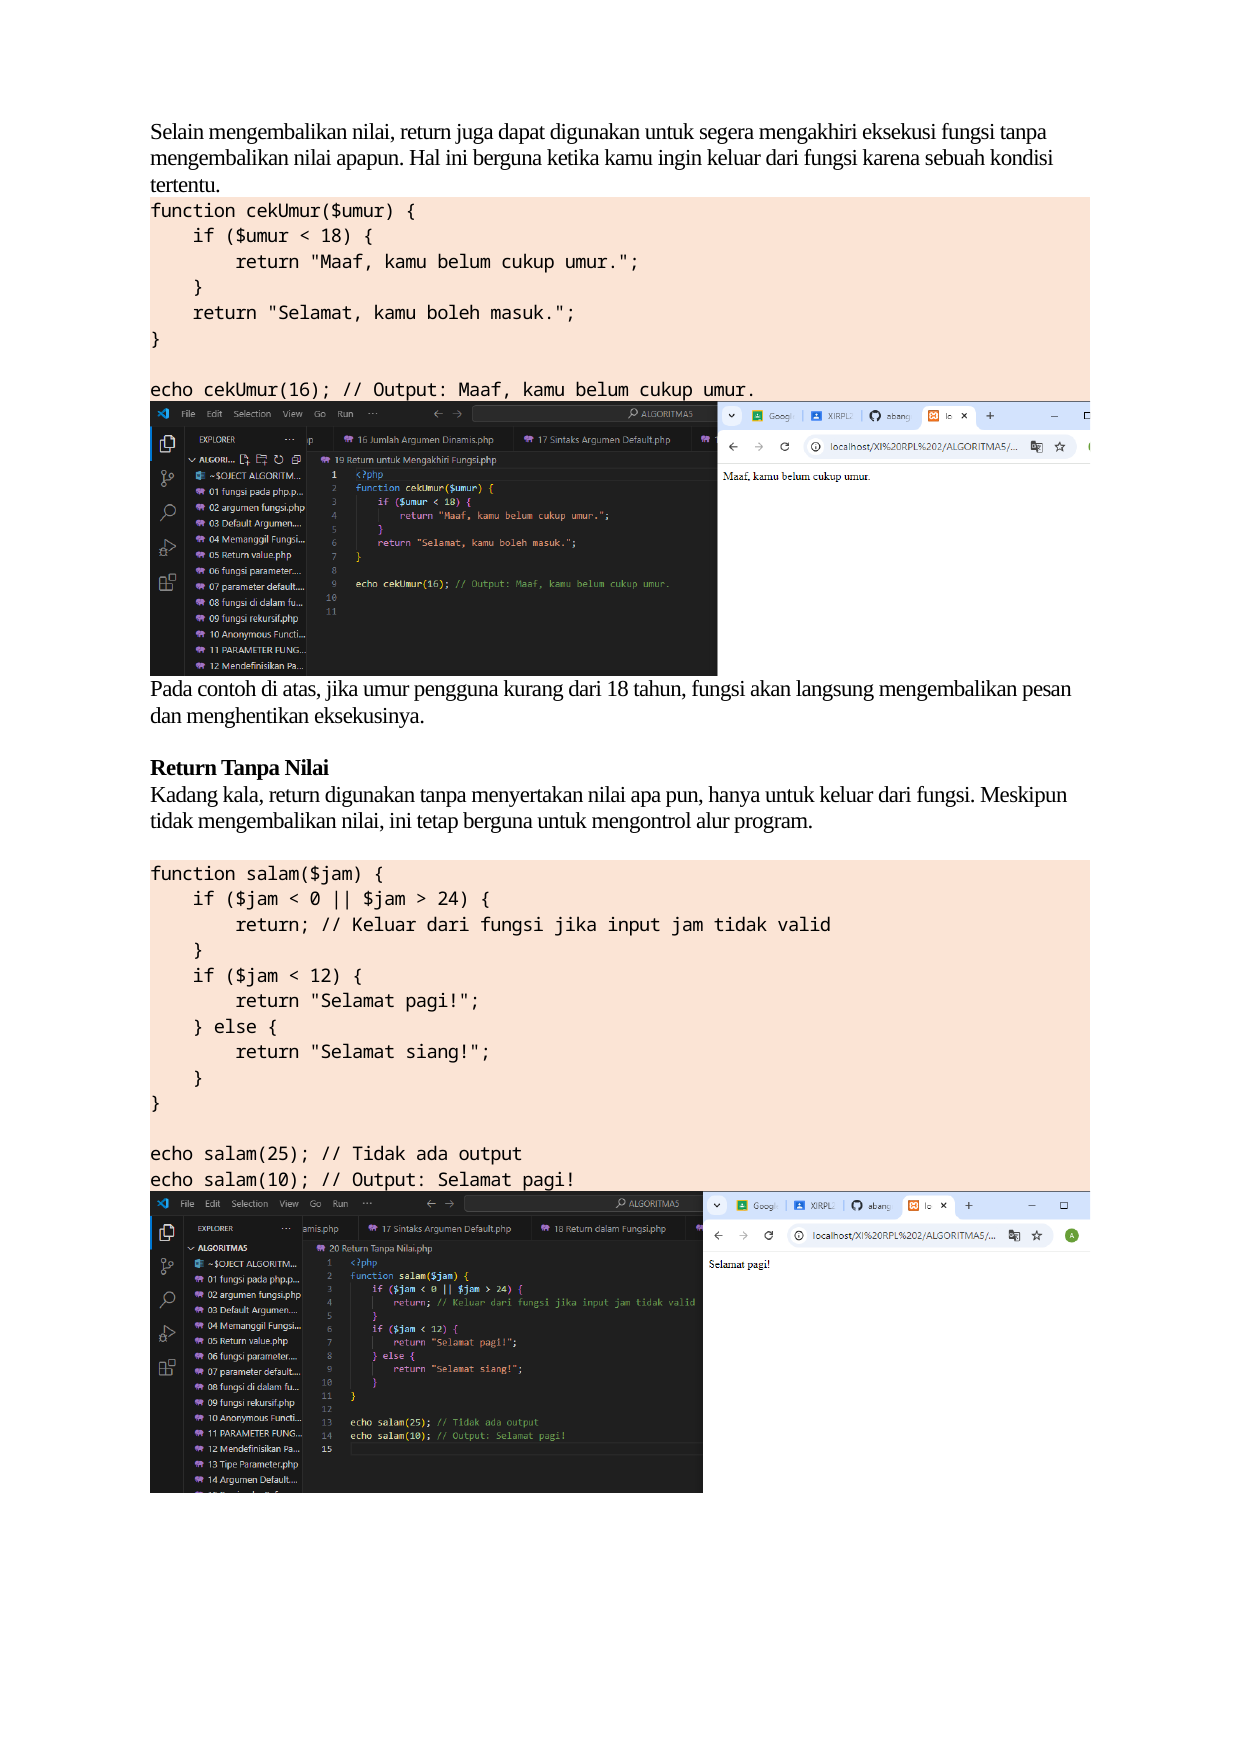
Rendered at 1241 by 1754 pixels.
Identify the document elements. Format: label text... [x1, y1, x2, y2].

text Kadang kala, return digunakan tanpa menyertakan nilai apa pun, hanya untuk keluar dari fungsi. Meskipun tidak mengembalikan nilai, ini tetap berguna untuk mengontrol alur program. [150, 781, 1090, 833]
text Return Tanpa Nilai [150, 754, 1090, 781]
text function salam($jam) { [150, 860, 1090, 885]
text echo cekUmur(16); // Output: Maaf, kamu belum cukup umur. [150, 376, 1090, 401]
text return "Maaf, kamu belum cukup umur."; [150, 248, 1090, 274]
text } [150, 936, 1090, 962]
text echo salam(25); // Tidak ada output [150, 1141, 1090, 1166]
text return "Selamat pagi!"; [150, 987, 1090, 1013]
text Pada contoh di atas, jika umur pengguna kurang dari 18 tahun, fungsi akan langsung mengembalikan pesan dan menghentikan eksekusinya. [150, 676, 1090, 728]
text } [150, 274, 1090, 299]
text Selain mengembalikan nilai, return juga dapat digunakan untuk segera mengakhiri eksekusi fungsi tanpa mengembalikan nilai apapun. Hal ini berguna ketika kamu ingin keluar dari fungsi karena sebuah kondisi tertentu. [150, 118, 1090, 197]
text echo salam(10); // Output: Selamat pagi! [150, 1166, 1090, 1191]
text function cekUmur($umur) { [150, 197, 1090, 223]
text if ($jam < 0 || $jam > 24) { [150, 885, 1090, 911]
text } [150, 1064, 1090, 1089]
text return "Selamat, kamu boleh masuk."; [150, 299, 1090, 325]
text } [150, 1089, 1090, 1115]
text return "Selamat siang!"; [150, 1038, 1090, 1064]
picture [150, 1191, 1091, 1493]
text if ($umur < 18) { [150, 223, 1090, 248]
picture [150, 401, 1091, 676]
text if ($jam < 12) { [150, 962, 1090, 987]
text } [150, 325, 1090, 350]
text return; // Keluar dari fungsi jika input jam tidak valid [150, 911, 1090, 936]
text } else { [150, 1013, 1090, 1038]
